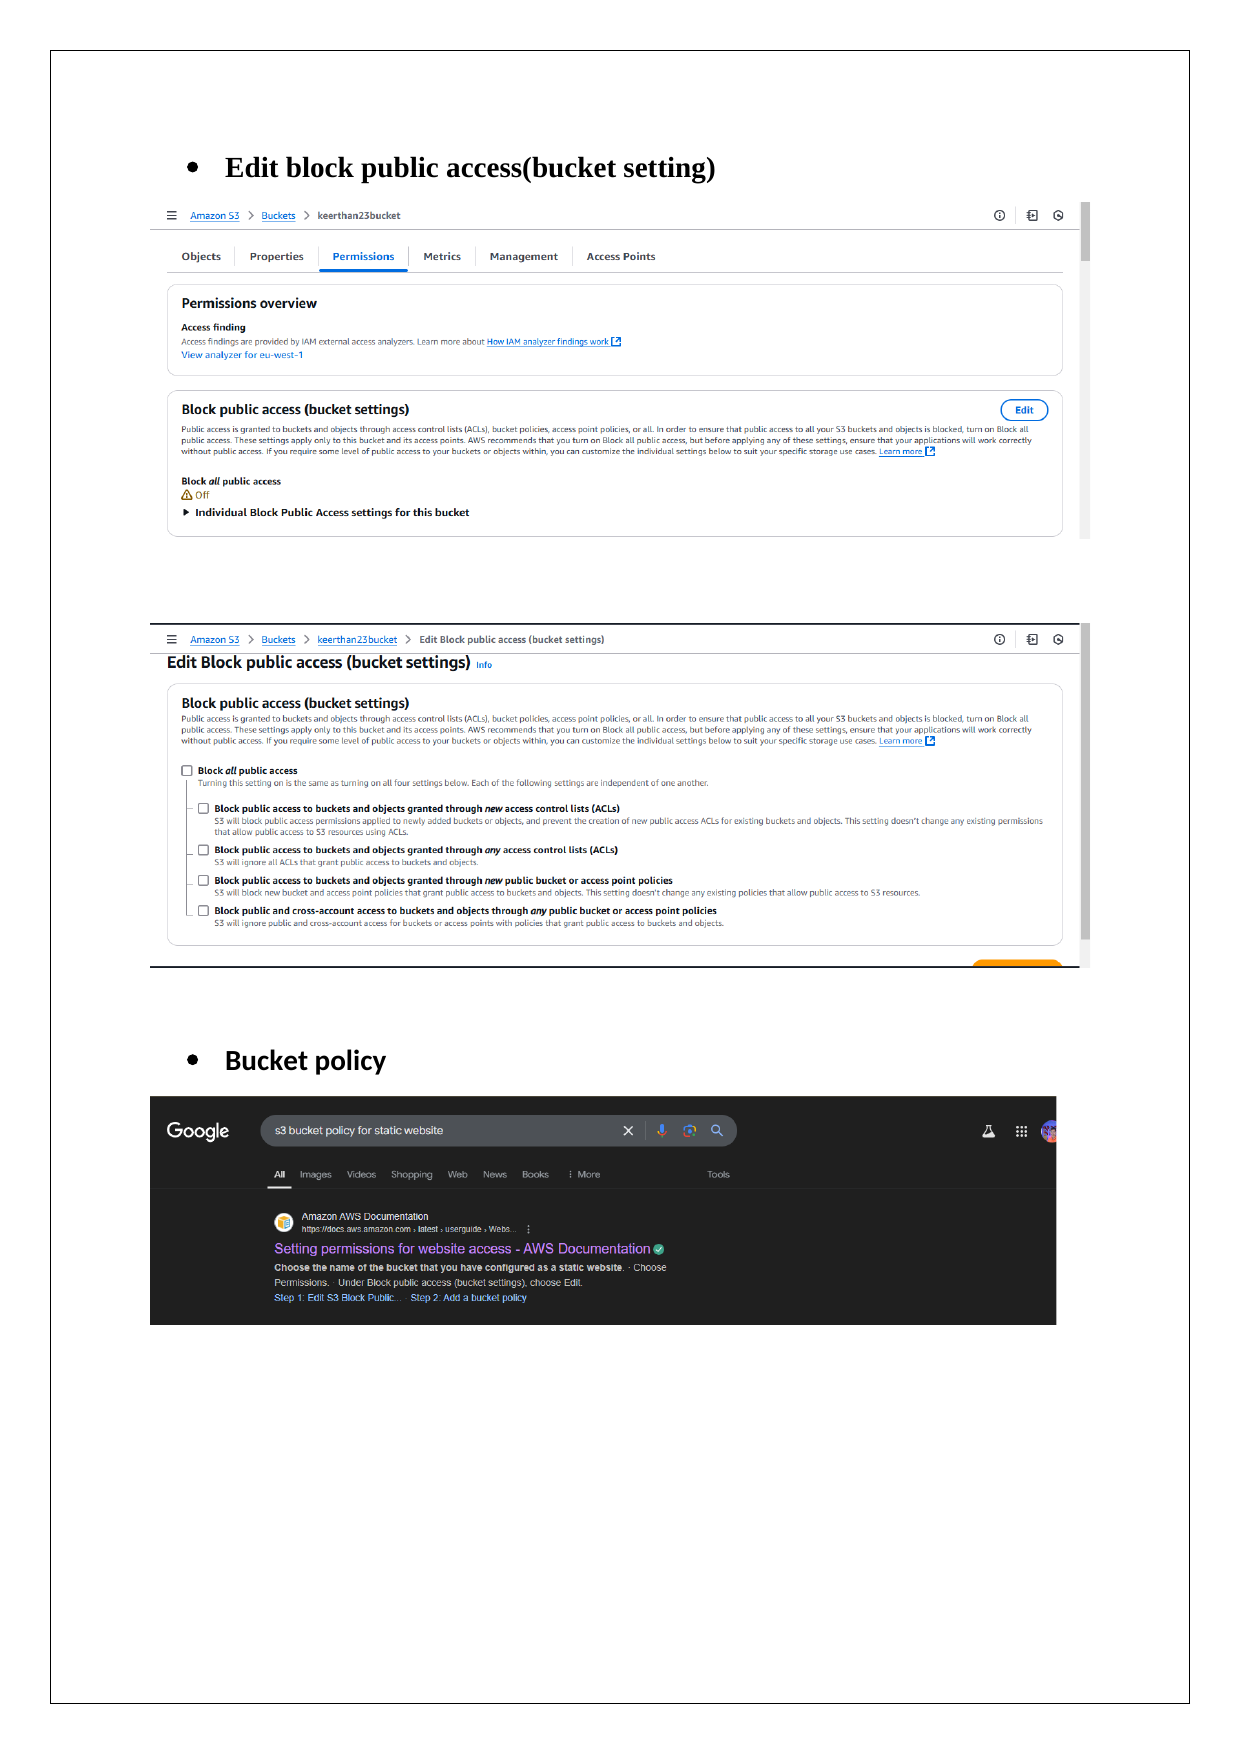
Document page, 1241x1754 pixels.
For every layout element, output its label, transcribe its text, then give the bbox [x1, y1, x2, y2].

picture [150, 1096, 1057, 1325]
picture [150, 202, 1091, 539]
list Bucket policy [187, 1042, 1090, 1077]
list Edit block public access(bucket setting) [187, 150, 1090, 184]
picture [150, 623, 1091, 968]
